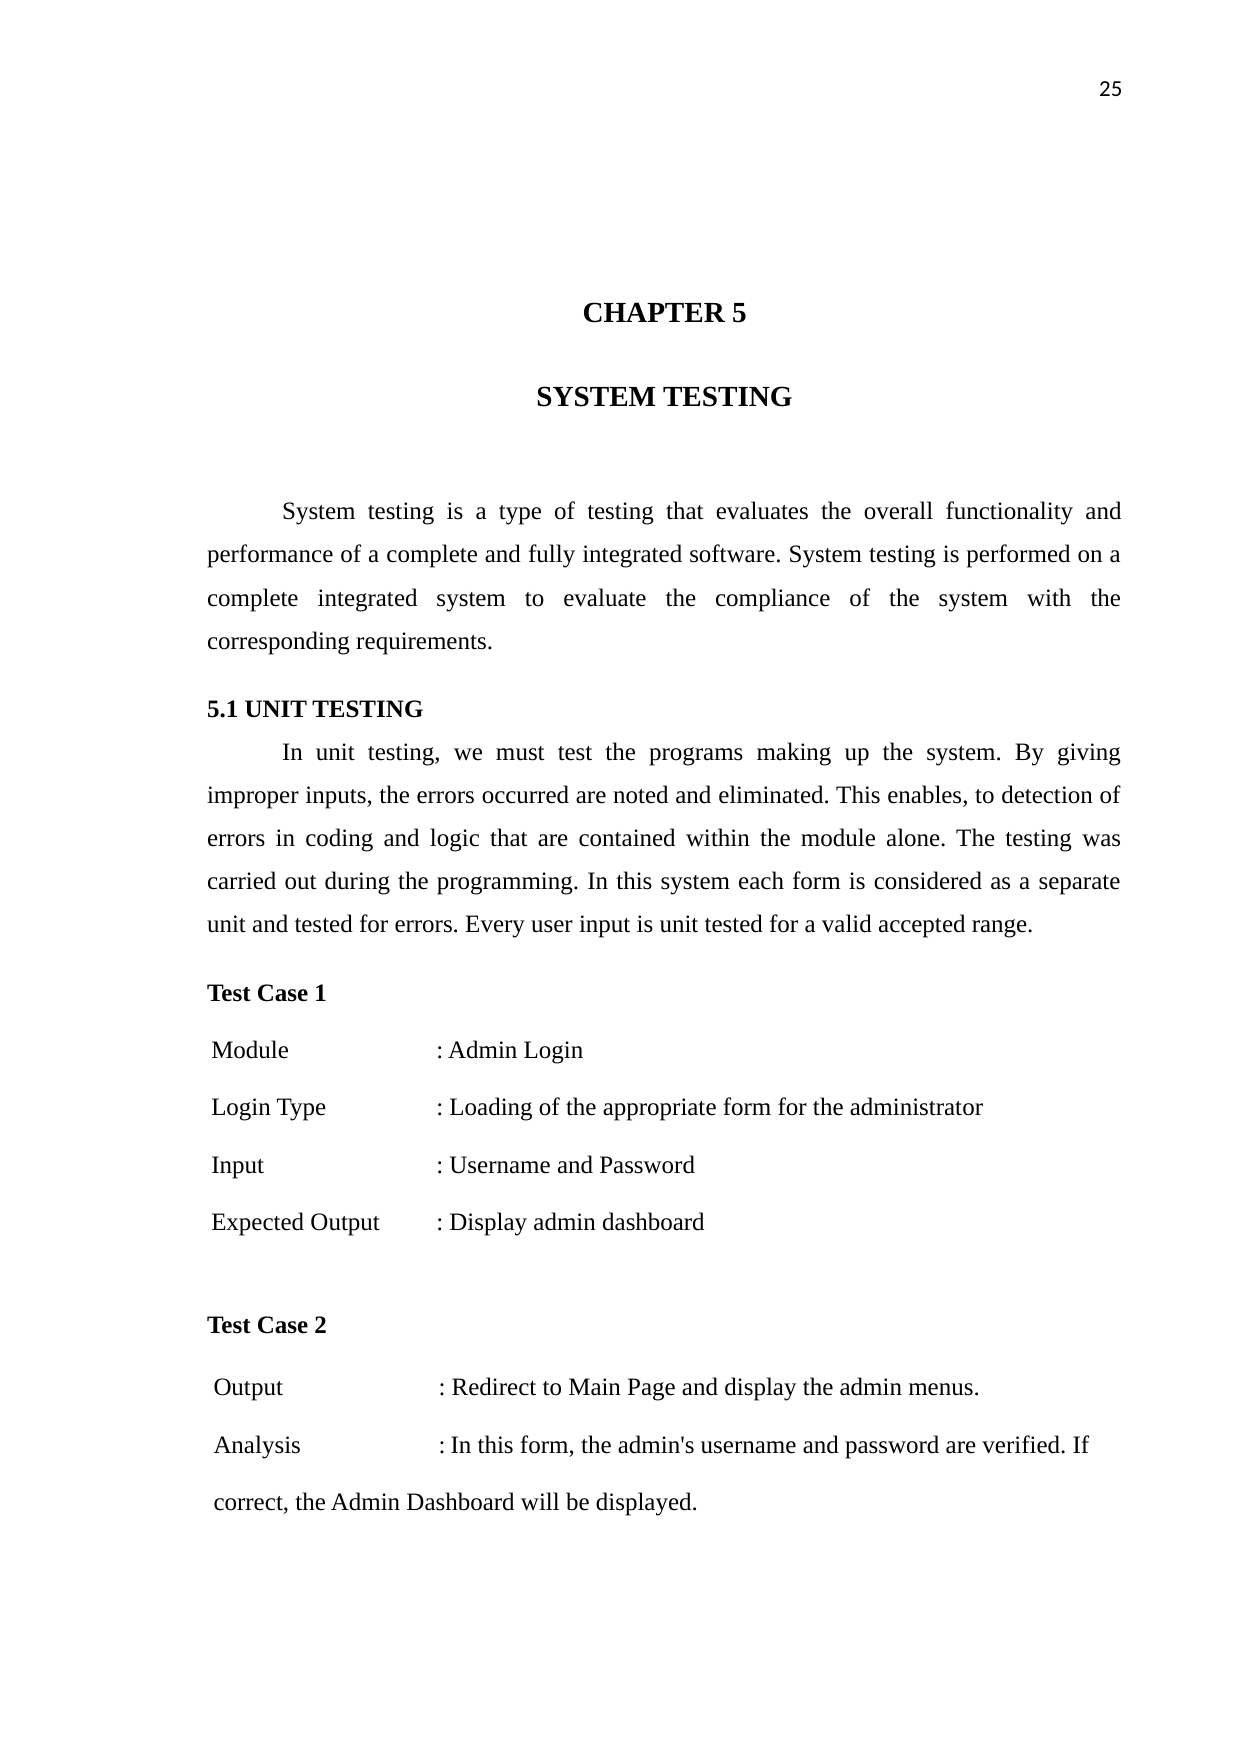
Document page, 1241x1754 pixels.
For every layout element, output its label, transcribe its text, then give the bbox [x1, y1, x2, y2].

text Test Case 1 [207, 978, 1122, 1006]
text Test Case 2 [207, 1310, 1122, 1339]
text In unit testing, we must test the programs making up the system. By giving improper inputs, the errors occurred are noted and eliminated. This enables, to detection of errors in coding and logic that are contained within the module alone. The testing was carried out during the programming. In this system each form is considered as a separate unit and tested for errors. Every user input is unit tested for a valid accepted range. [207, 737, 1122, 938]
text System testing is a type of testing that evaluates the overall functionality and performance of a complete and fully integrated software. System testing is performed on a complete integrated system to evaluate the compliance of the system with the corresponding requirements. [207, 496, 1122, 654]
text 5.1 UNIT TESTING [207, 694, 1122, 723]
text CHAPTER 5 [207, 295, 1122, 329]
text SYSTEM TESTING [207, 379, 1122, 413]
